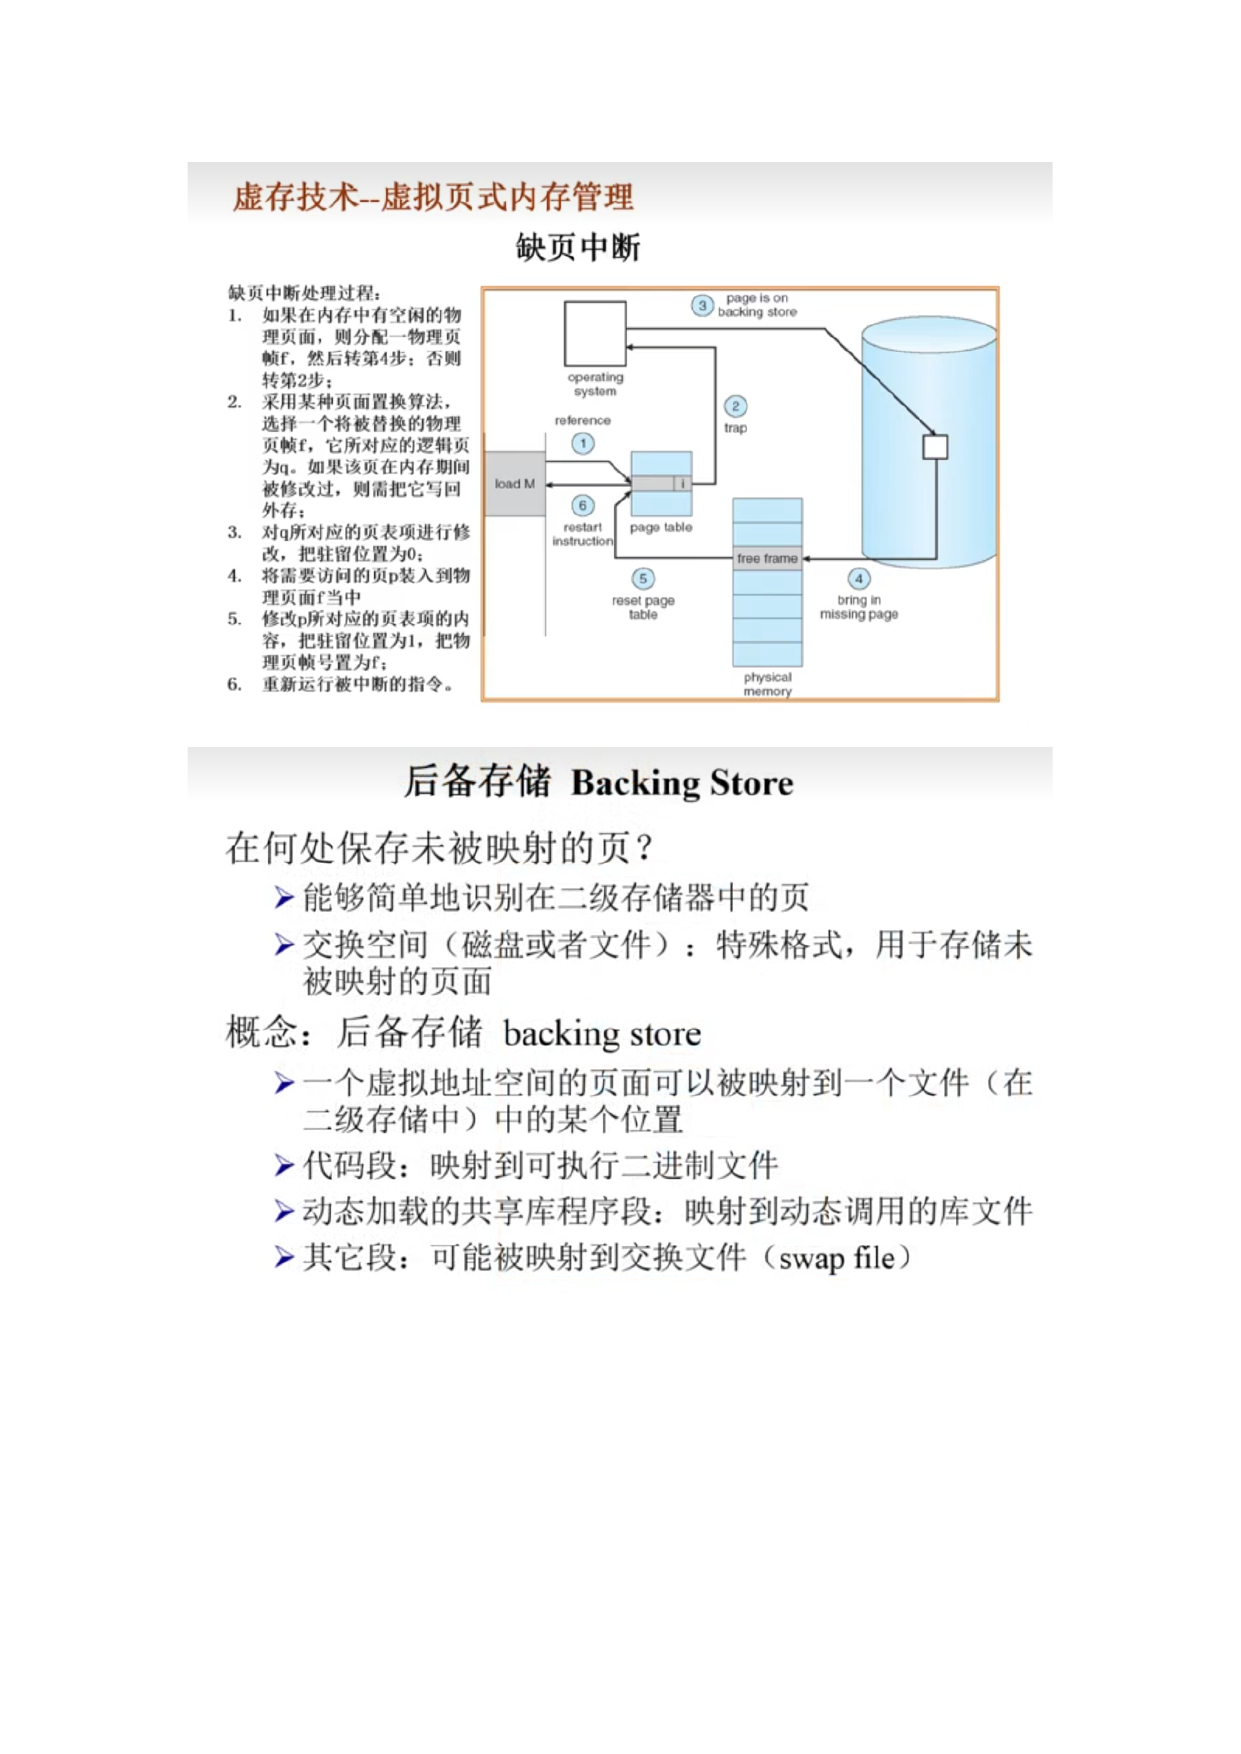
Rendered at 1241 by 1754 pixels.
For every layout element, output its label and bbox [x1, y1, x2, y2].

picture [187, 162, 1053, 732]
picture [187, 747, 1053, 1329]
